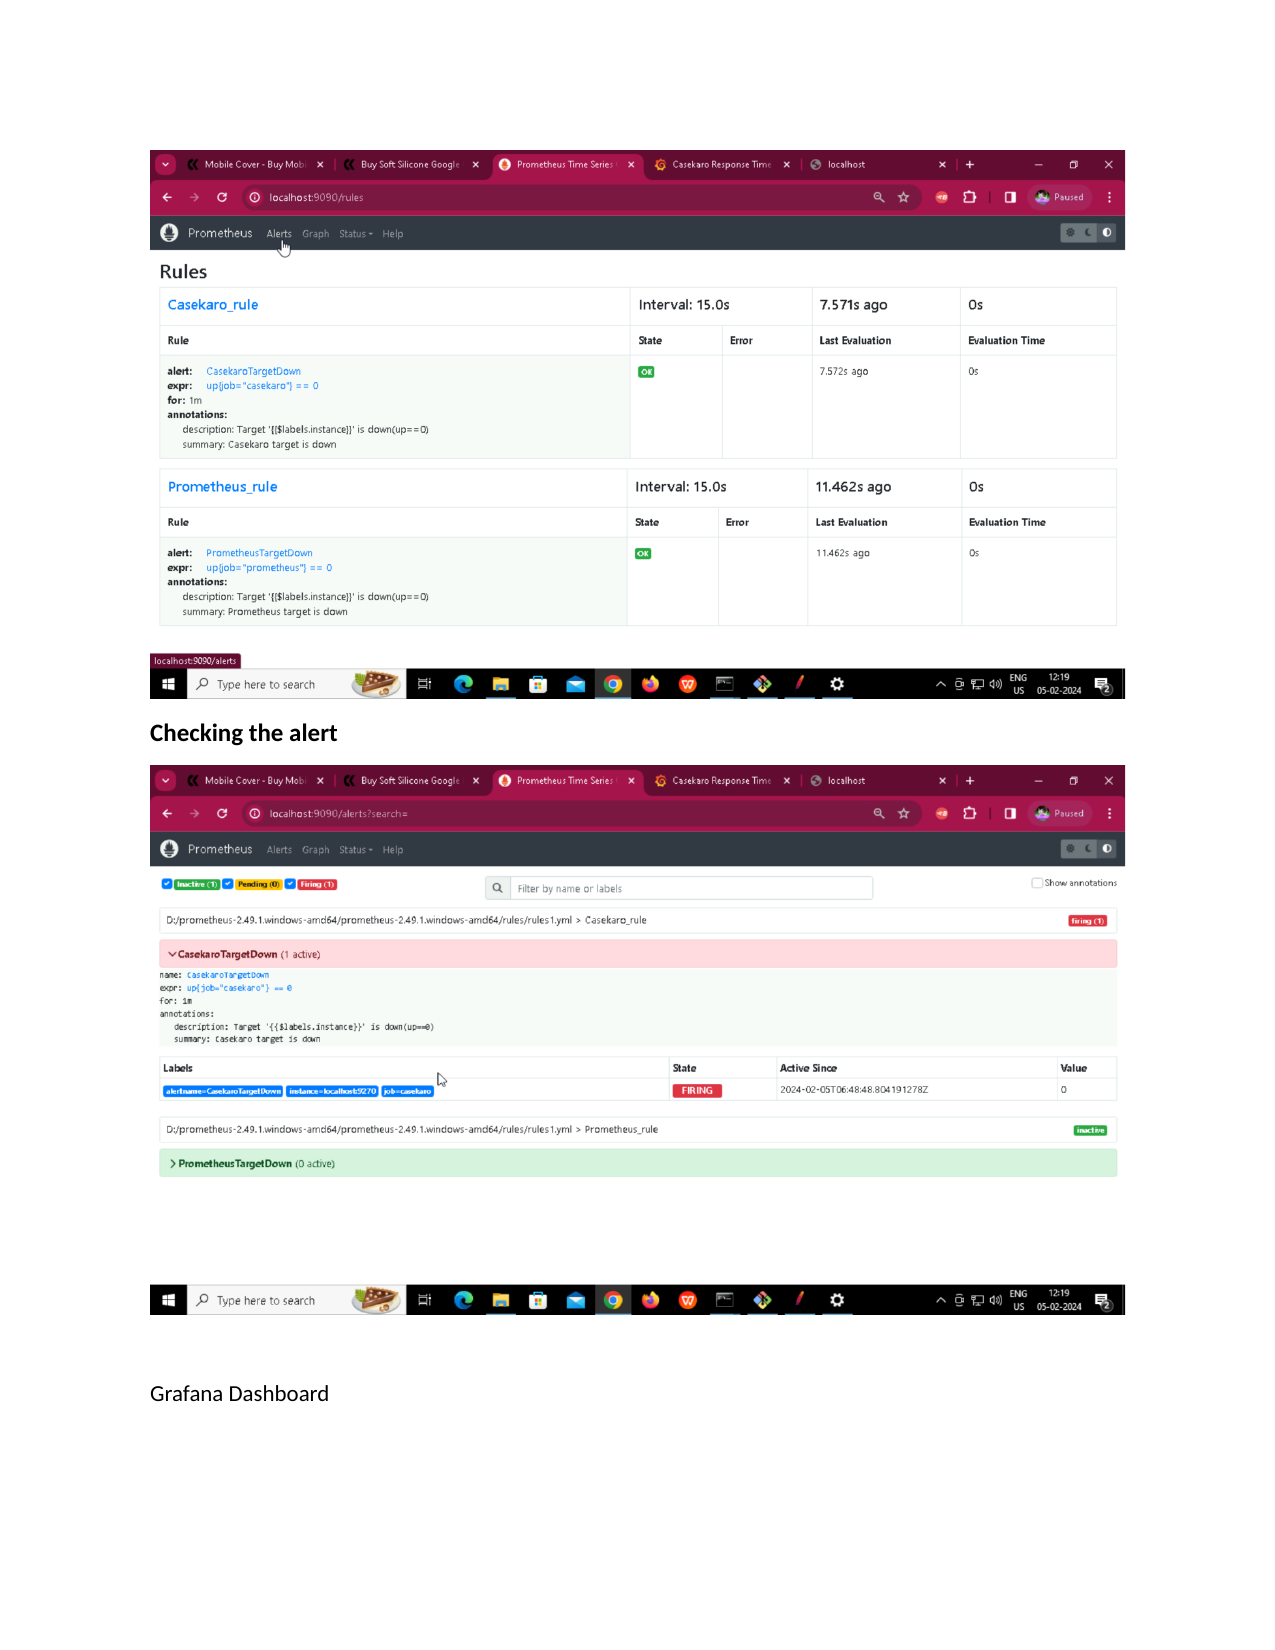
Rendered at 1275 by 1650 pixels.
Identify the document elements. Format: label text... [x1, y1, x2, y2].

picture [150, 150, 1125, 699]
text Grafana Dashboard [150, 1379, 1125, 1407]
picture [150, 765, 1125, 1315]
text Checking the alert [150, 717, 1125, 747]
